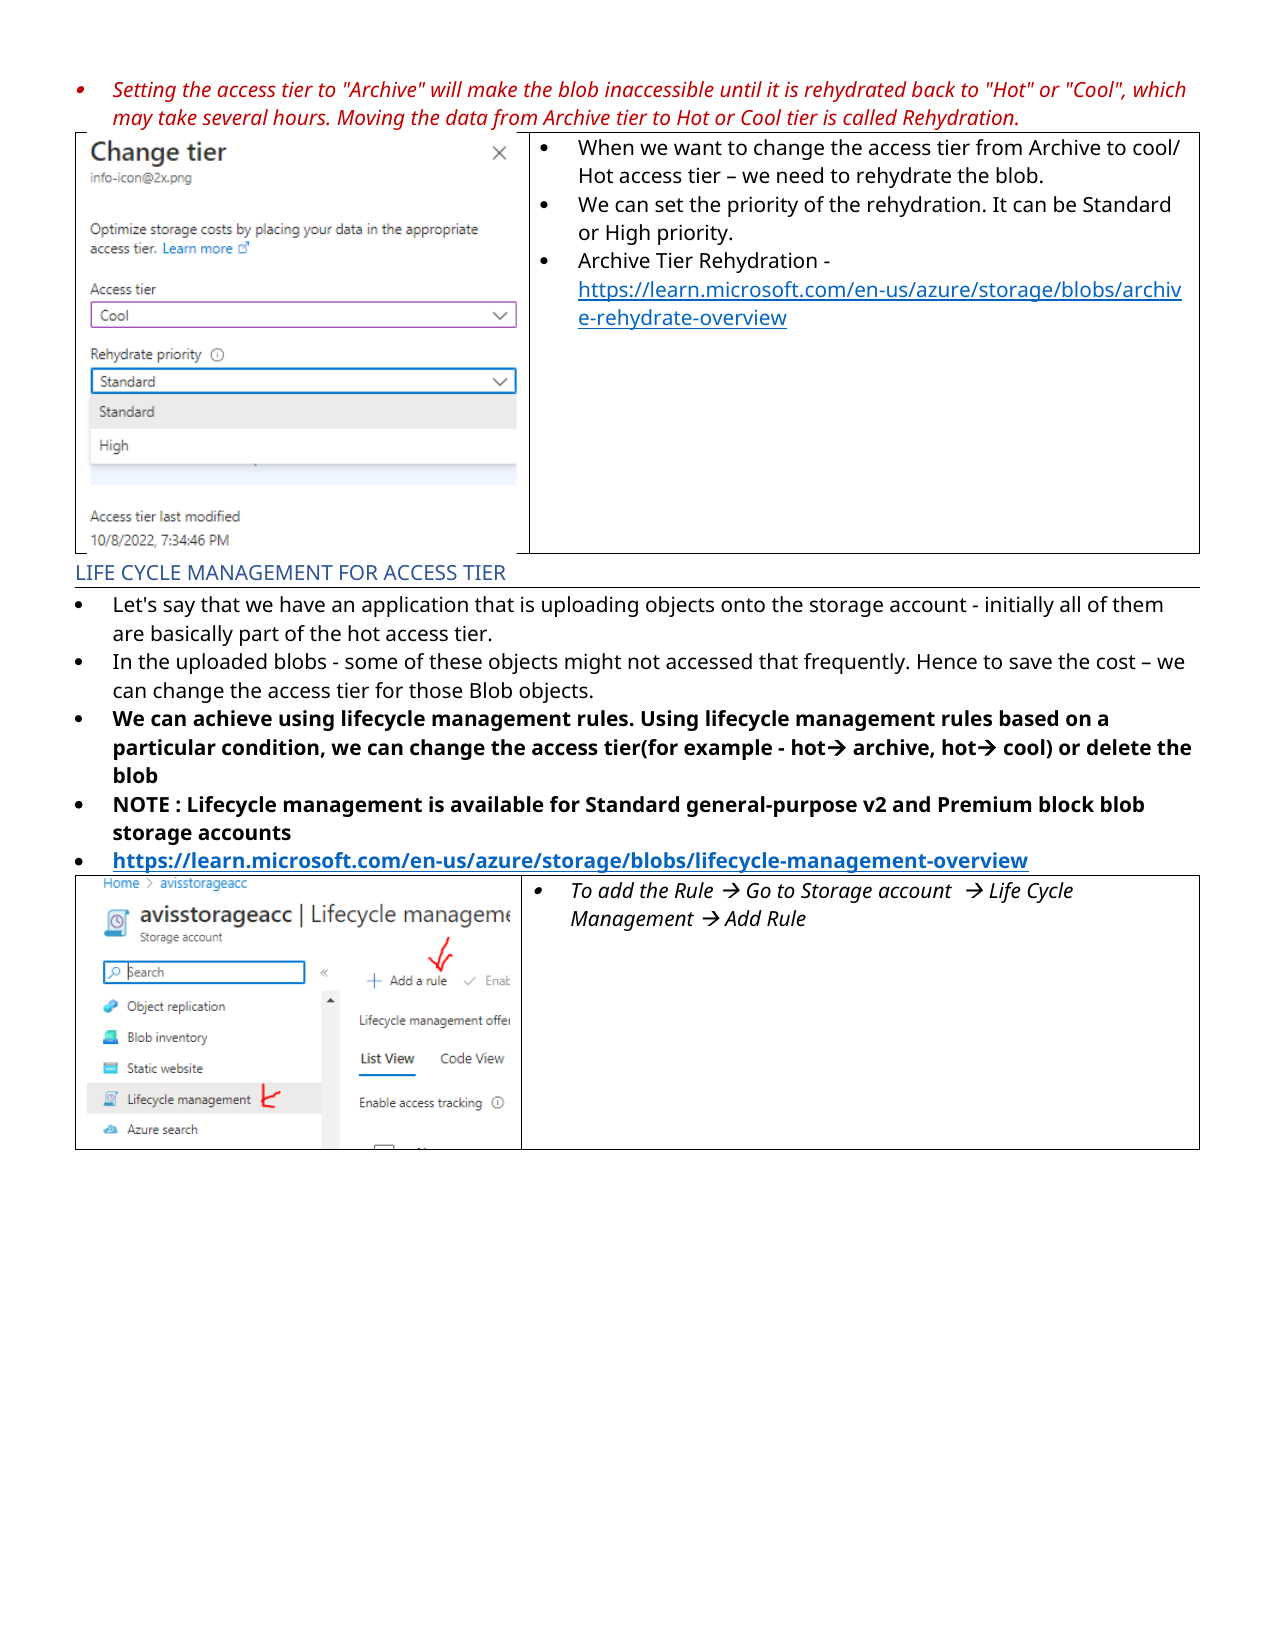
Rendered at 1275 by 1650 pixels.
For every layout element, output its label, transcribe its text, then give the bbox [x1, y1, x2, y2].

subtitle LIFE CYCLE MANAGEMENT FOR ACCESS TIER [75, 558, 1200, 587]
picture [86, 132, 517, 554]
table_header [76, 133, 86, 553]
table_header To add the Rule Go to Storage account Life Cycle Management Add Rule [522, 876, 1199, 1149]
list We can achieve using lifecycle management rules. Using lifecycle management rules based on a particular condition, we can change the access tier(for example - hot archive, hot cool) or delete the blob [75, 704, 1200, 790]
picture [86, 876, 511, 1149]
table_header When we want to change the access tier from Archive to cool/ Hot access tier – we need to rehydrate the blob. We can set the priority of the rehydration. It can be Standard or High priority. Archive Tier Rehydration - https://learn.microsoft.com/en-us/azure/storage/blobs/archive-rehydrate-overview [530, 133, 1199, 553]
list Setting the access tier to "Archive" will make the blob inaccessible until it is rehydrated back to "Hot" or "Cool", which may take several hours. Moving the data from Archive tier to Hot or Cool tier is called Rehydration. [75, 75, 1200, 132]
table_header [517, 133, 529, 553]
list In the uploaded blobs - some of these objects might not accessed that frequently. Hence to save the cost – we can change the access tier for those Blob objects. [75, 647, 1200, 704]
list NOTE : Lifecycle management is available for Standard general-purpose v2 and Premium block blob storage accounts [75, 790, 1200, 847]
table_header [511, 876, 521, 1149]
list Let's say that we have an application that is uploading objects onto the storage account - initially all of them are basically part of the hot access tier. [75, 591, 1200, 647]
list https://learn.microsoft.com/en-us/azure/storage/blobs/lifecycle-management-overview [75, 847, 1200, 875]
table_header [76, 876, 86, 1149]
